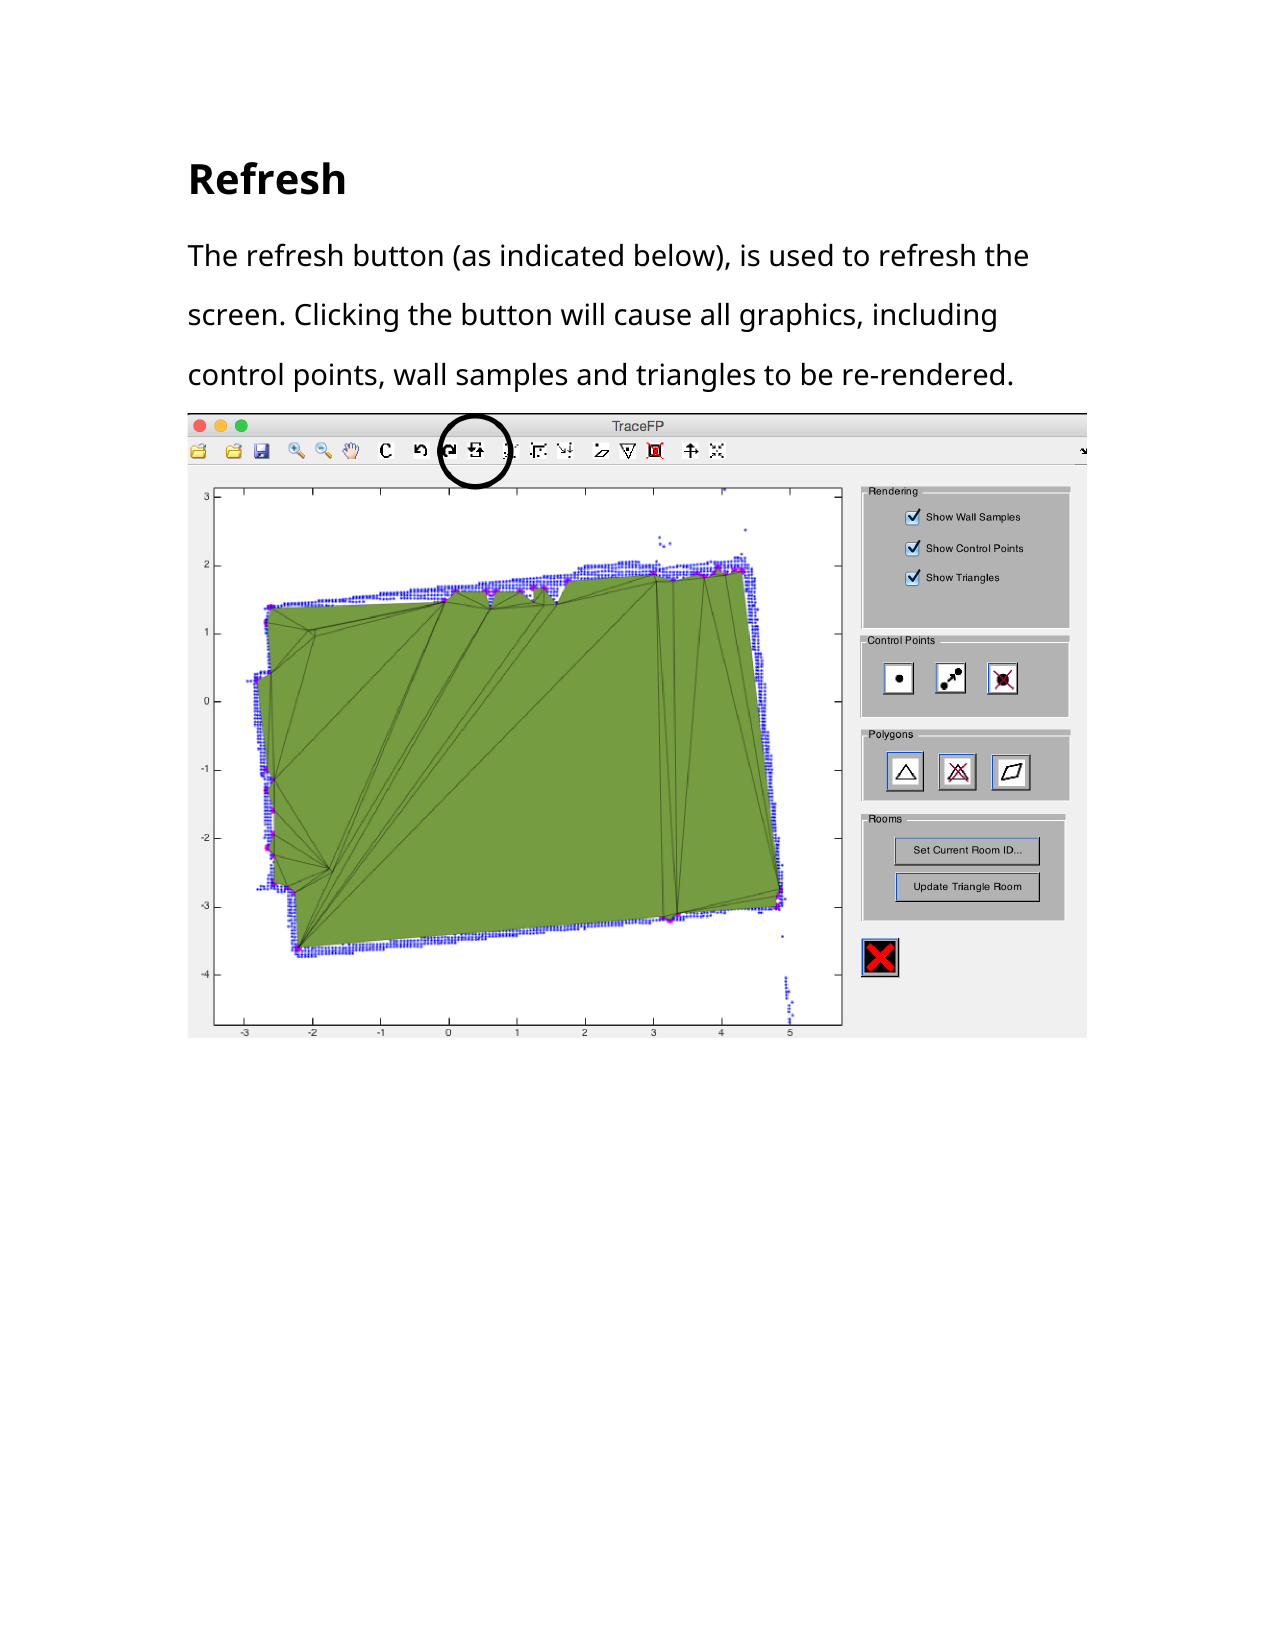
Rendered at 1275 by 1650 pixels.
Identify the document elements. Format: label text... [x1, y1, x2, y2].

text Refresh [187, 150, 1087, 207]
text The refresh button (as indicated below), is used to refresh the screen. Clicking the button will cause all graphics, including control points, wall samples and triangles to be re-rendered. [187, 235, 1087, 394]
picture [187, 413, 1087, 1038]
